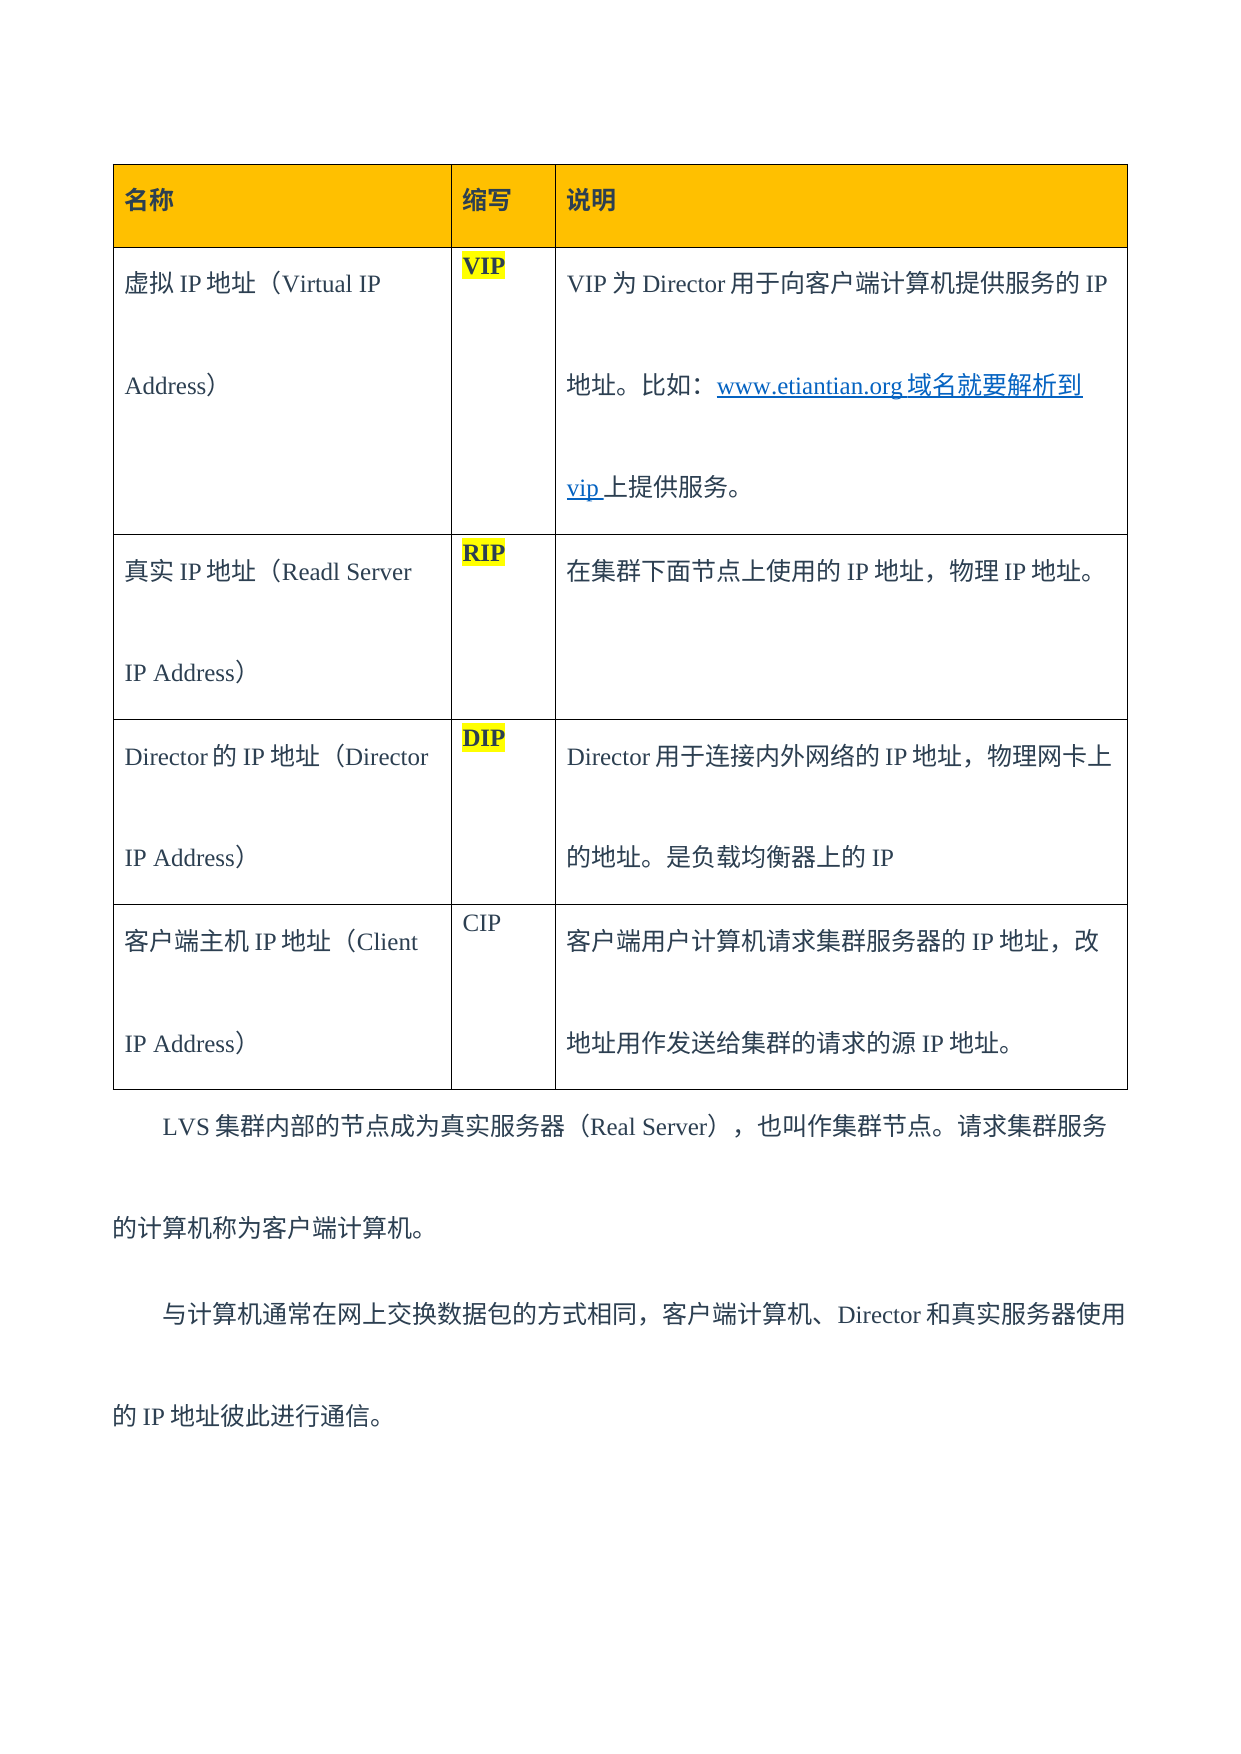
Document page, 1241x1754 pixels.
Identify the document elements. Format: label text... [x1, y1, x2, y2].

table_cell 客户端用户计算机请求集群服务器的IP地址，改地址用作发送给集群的请求的源IP地址。 [556, 905, 1127, 1089]
table_header 说明 [556, 165, 1127, 247]
table_cell DIP [452, 720, 555, 904]
table_cell Director用于连接内外网络的IP地址，物理网卡上的地址。是负载均衡器上的IP [556, 720, 1127, 904]
table_cell VIP为Director用于向客户端计算机提供服务的IP地址。比如：www.etiantian.org域名就要解析到vip上提供服务。 [556, 248, 1127, 534]
table_cell CIP [452, 905, 555, 1089]
table_cell 在集群下面节点上使用的IP地址，物理IP地址。 [556, 535, 1127, 719]
table_cell VIP [452, 248, 555, 534]
table_cell 真实IP地址（Readl Server IP Address） [114, 535, 451, 719]
text 与计算机通常在网上交换数据包的方式相同，客户端计算机、Director和真实服务器使用的IP地址彼此进行通信。 [112, 1278, 1128, 1448]
table_cell 客户端主机IP地址（Client IP Address） [114, 905, 451, 1089]
table_cell 虚拟IP地址（Virtual IP Address） [114, 248, 451, 534]
table_cell Director的IP地址（Director IP Address） [114, 720, 451, 904]
table_header 名称 [114, 165, 451, 247]
table_cell RIP [452, 535, 555, 719]
text LVS集群内部的节点成为真实服务器（Real Server），也叫作集群节点。请求集群服务的计算机称为客户端计算机。 [112, 1090, 1128, 1260]
table_header 缩写 [452, 165, 555, 247]
